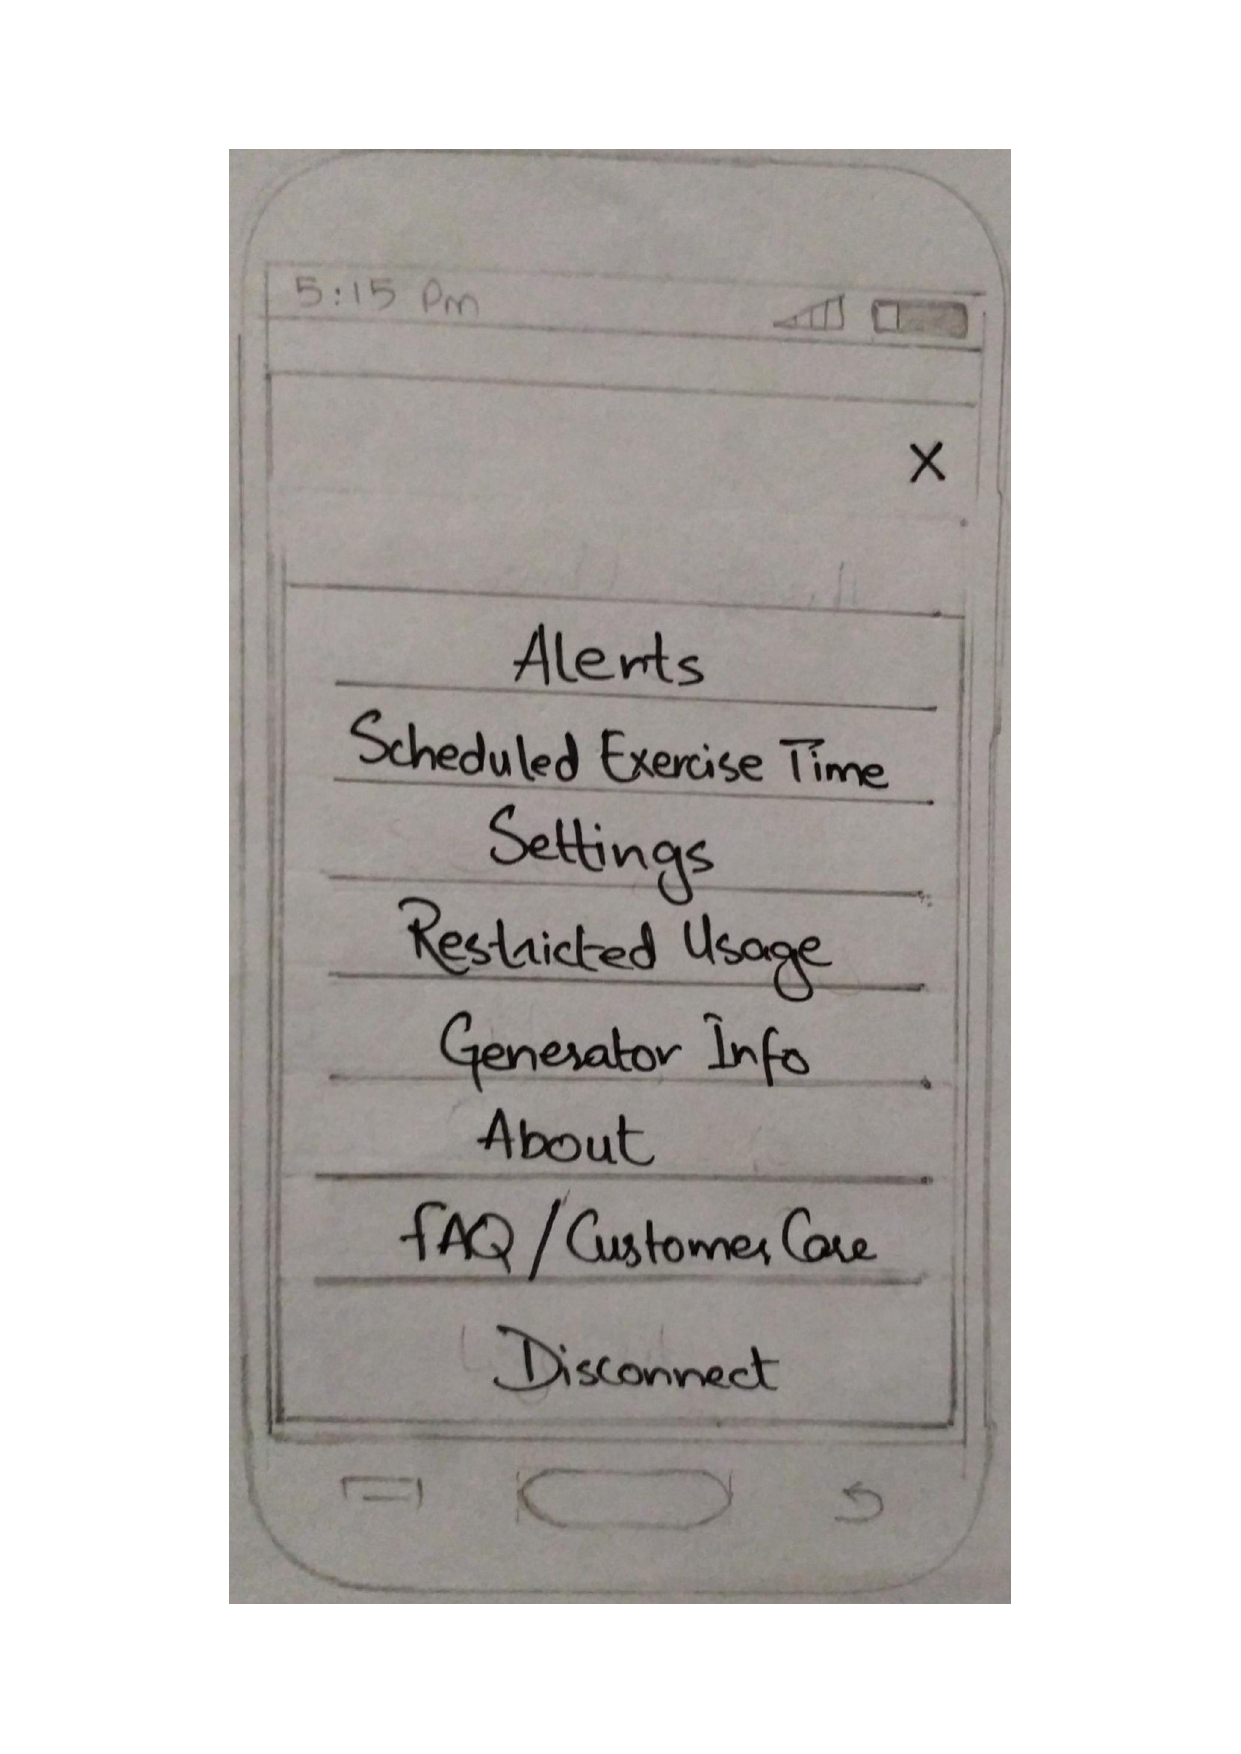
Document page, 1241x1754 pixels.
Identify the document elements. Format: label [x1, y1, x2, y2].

picture [229, 149, 1011, 1604]
